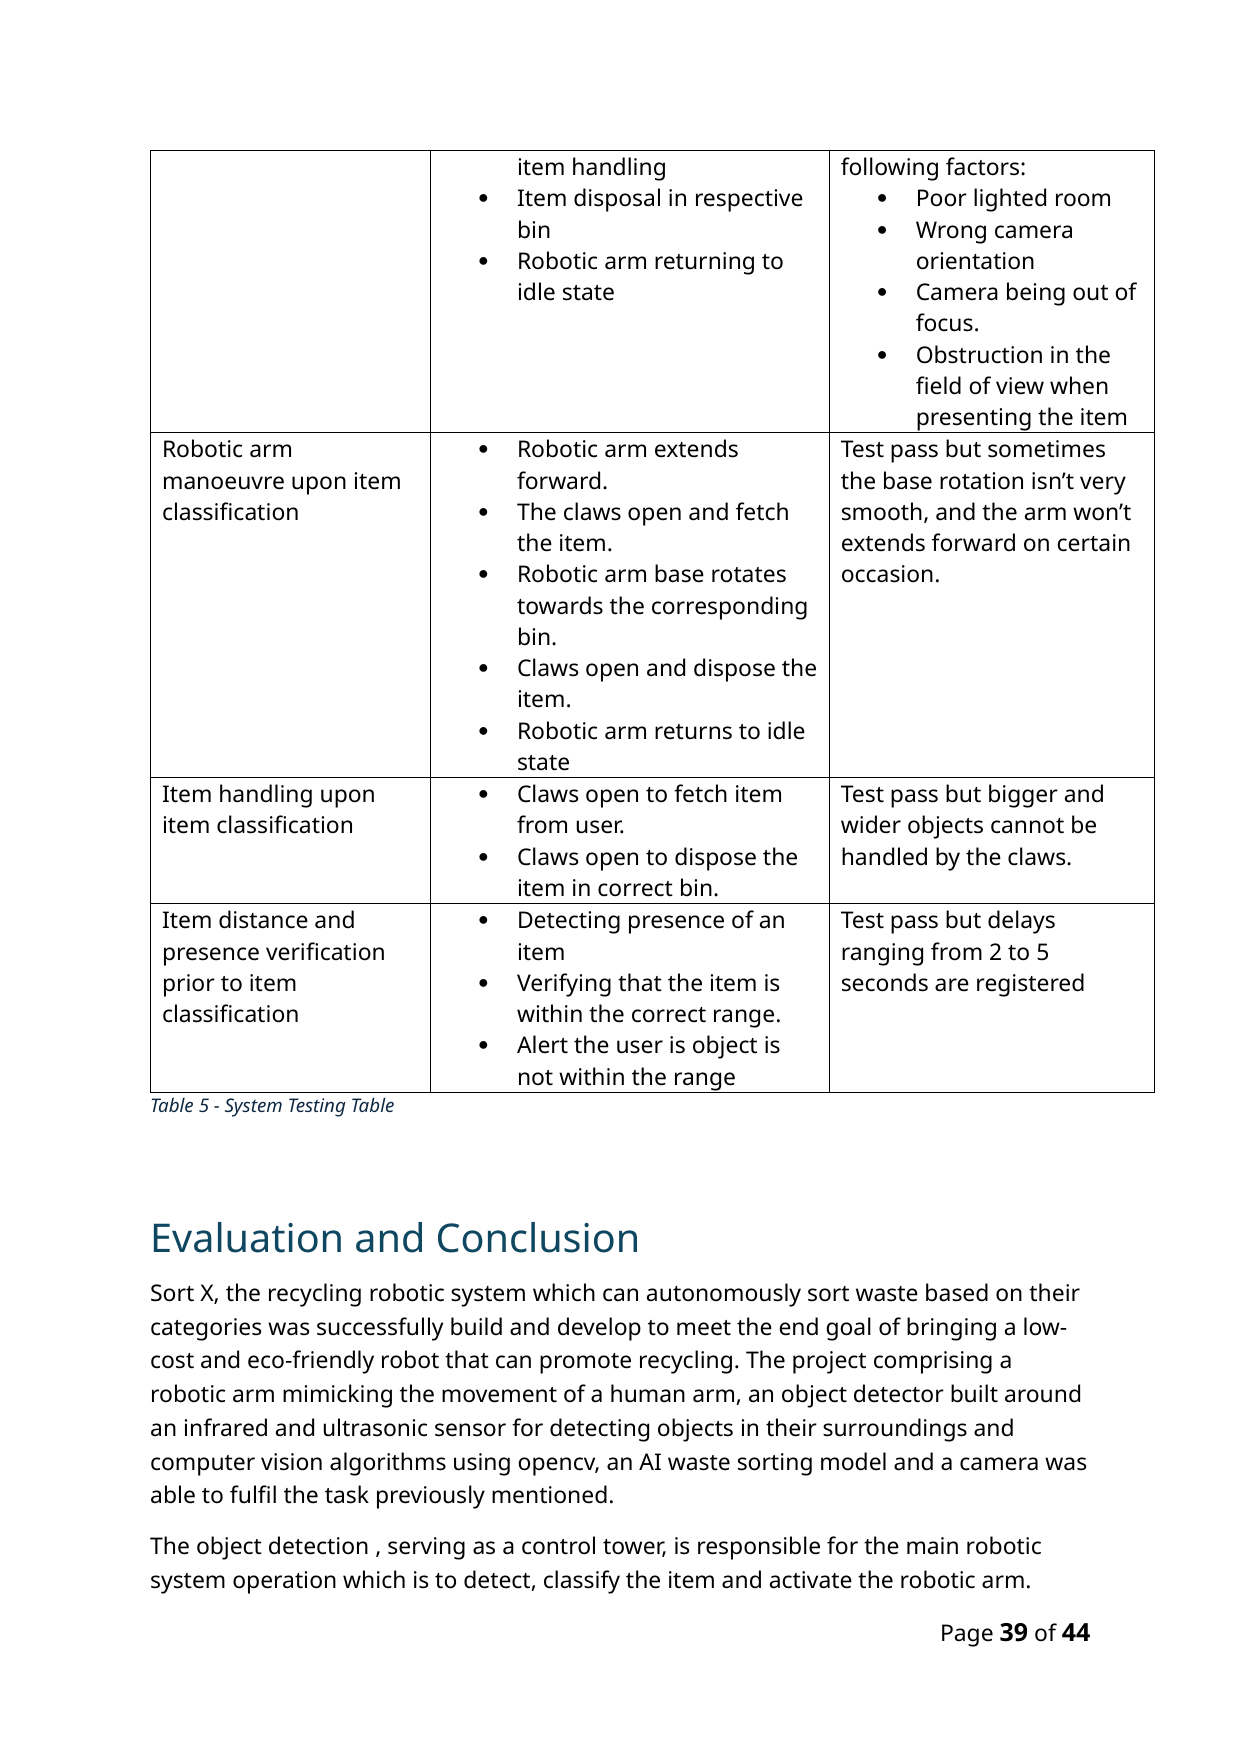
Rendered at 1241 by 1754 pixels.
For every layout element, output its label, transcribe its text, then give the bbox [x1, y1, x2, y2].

table_cell Test pass but delays ranging from 2 to 5 seconds are registered [830, 904, 1154, 1092]
table_cell Robotic arm extends forward. The claws open and fetch the item. Robotic arm base rotates towards the corresponding bin. Claws open and dispose the item. Robotic arm returns to idle state [431, 433, 829, 777]
table_cell Item distance and presence verification prior to item classification [151, 904, 430, 1092]
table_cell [431, 151, 829, 432]
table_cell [830, 151, 1154, 432]
text Sort X, the recycling robotic system which can autonomously sort waste based on their categories was successfully build and develop to meet the end goal of bringing a low-cost and eco-friendly robot that can promote recycling. The project comprising a robotic arm mimicking the movement of a human arm, an object detector built around an infrared and ultrasonic sensor for detecting objects in their surroundings and computer vision algorithms using opencv, an AI waste sorting model and a camera was able to fulfil the task previously mentioned. [150, 1277, 1090, 1511]
table_cell Test pass but bigger and wider objects cannot be handled by the claws. [830, 778, 1154, 903]
text Table 5 - System Testing Table [150, 1093, 1090, 1118]
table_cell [151, 151, 430, 432]
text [150, 1530, 1090, 1595]
table_cell Test pass but sometimes the base rotation isn’t very smooth, and the arm won’t extends forward on certain occasion. [830, 433, 1154, 777]
table_cell Claws open to fetch item from user. Claws open to dispose the item in correct bin. [431, 778, 829, 903]
table_cell Detecting presence of an item Verifying that the item is within the correct range. Alert the user is object is not within the range [431, 904, 829, 1092]
table_cell Item handling upon item classification [151, 778, 430, 903]
subtitle Evaluation and Conclusion [150, 1210, 1090, 1264]
table_cell Robotic arm manoeuvre upon item classification [151, 433, 430, 777]
